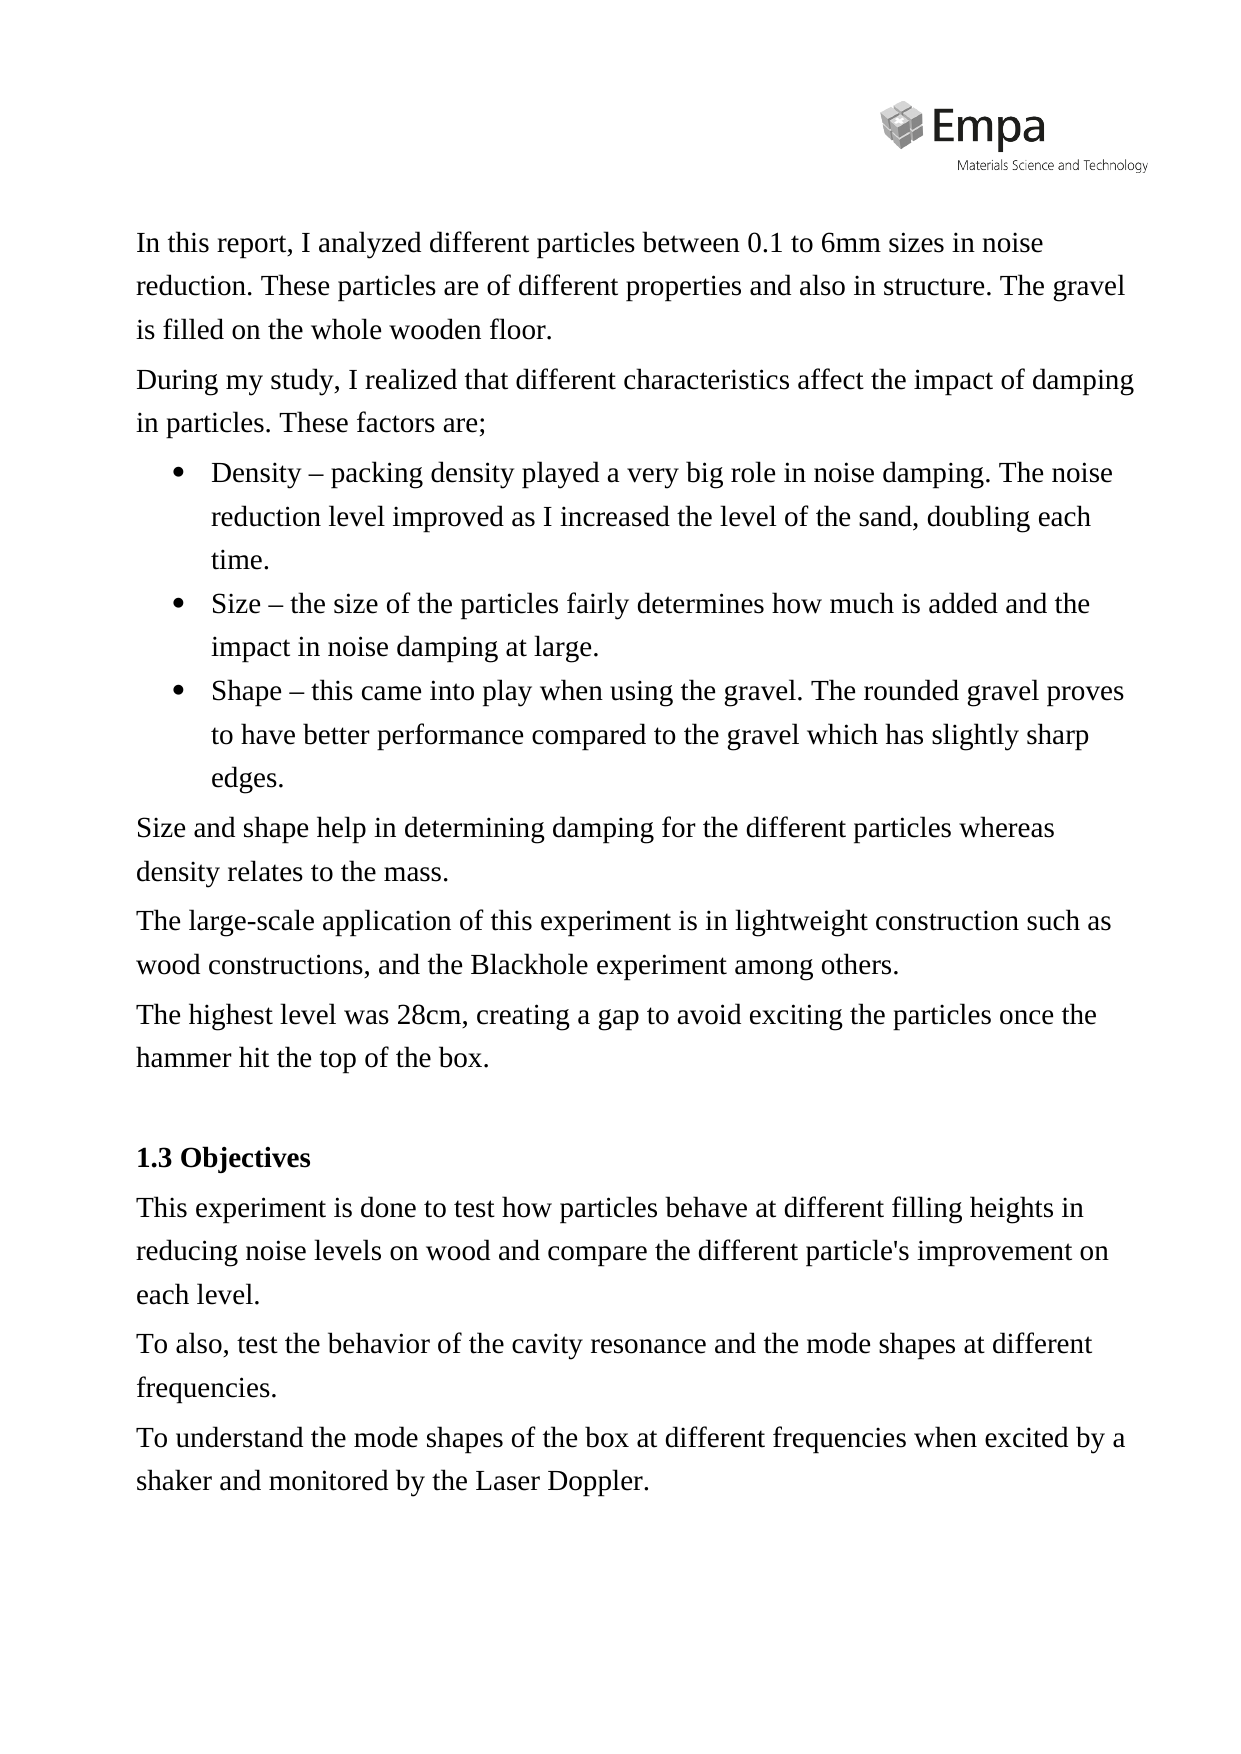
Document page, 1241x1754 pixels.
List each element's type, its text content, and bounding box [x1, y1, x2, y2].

text 1.3 Objectives [136, 1140, 1140, 1173]
text Size and shape help in determining damping for the different particles whereas density relates to the mass. [136, 810, 1140, 887]
text In this report, I analyzed different particles between 0.1 to 6mm sizes in noise reduction. These particles are of different properties and also in structure. The gravel is filled on the whole wooden floor. [136, 225, 1140, 346]
text The large-scale application of this experiment is in lightweight construction such as wood constructions, and the Blackhole experiment among others. [136, 903, 1140, 981]
list Shape – this came into play when using the gravel. The rounded gravel proves to have better performance compared to the gravel which has slightly sharp edges. [173, 673, 1140, 794]
list Size – the size of the particles fairly determines how much is added and the impact in noise damping at large. [173, 586, 1140, 663]
text During my study, I realized that different characteristics affect the impact of damping in particles. These factors are; [136, 362, 1140, 439]
text To understand the mode shapes of the box at different frequencies when excited by a shaker and monitored by the Laser Doppler. [136, 1420, 1140, 1497]
picture [880, 101, 1148, 173]
list Density – packing density played a very big role in noise damping. The noise reduction level improved as I increased the level of the sand, doubling each time. [173, 455, 1140, 576]
text This experiment is done to test how particles behave at different filling heights in reducing noise levels on wood and compare the different particle's improvement on each level. [136, 1190, 1140, 1310]
text The highest level was 28cm, creating a gap to avoid exciting the particles once the hammer hit the top of the box. [136, 997, 1140, 1074]
text To also, test the behavior of the cavity resonance and the mode shapes at different frequencies. [136, 1327, 1140, 1404]
